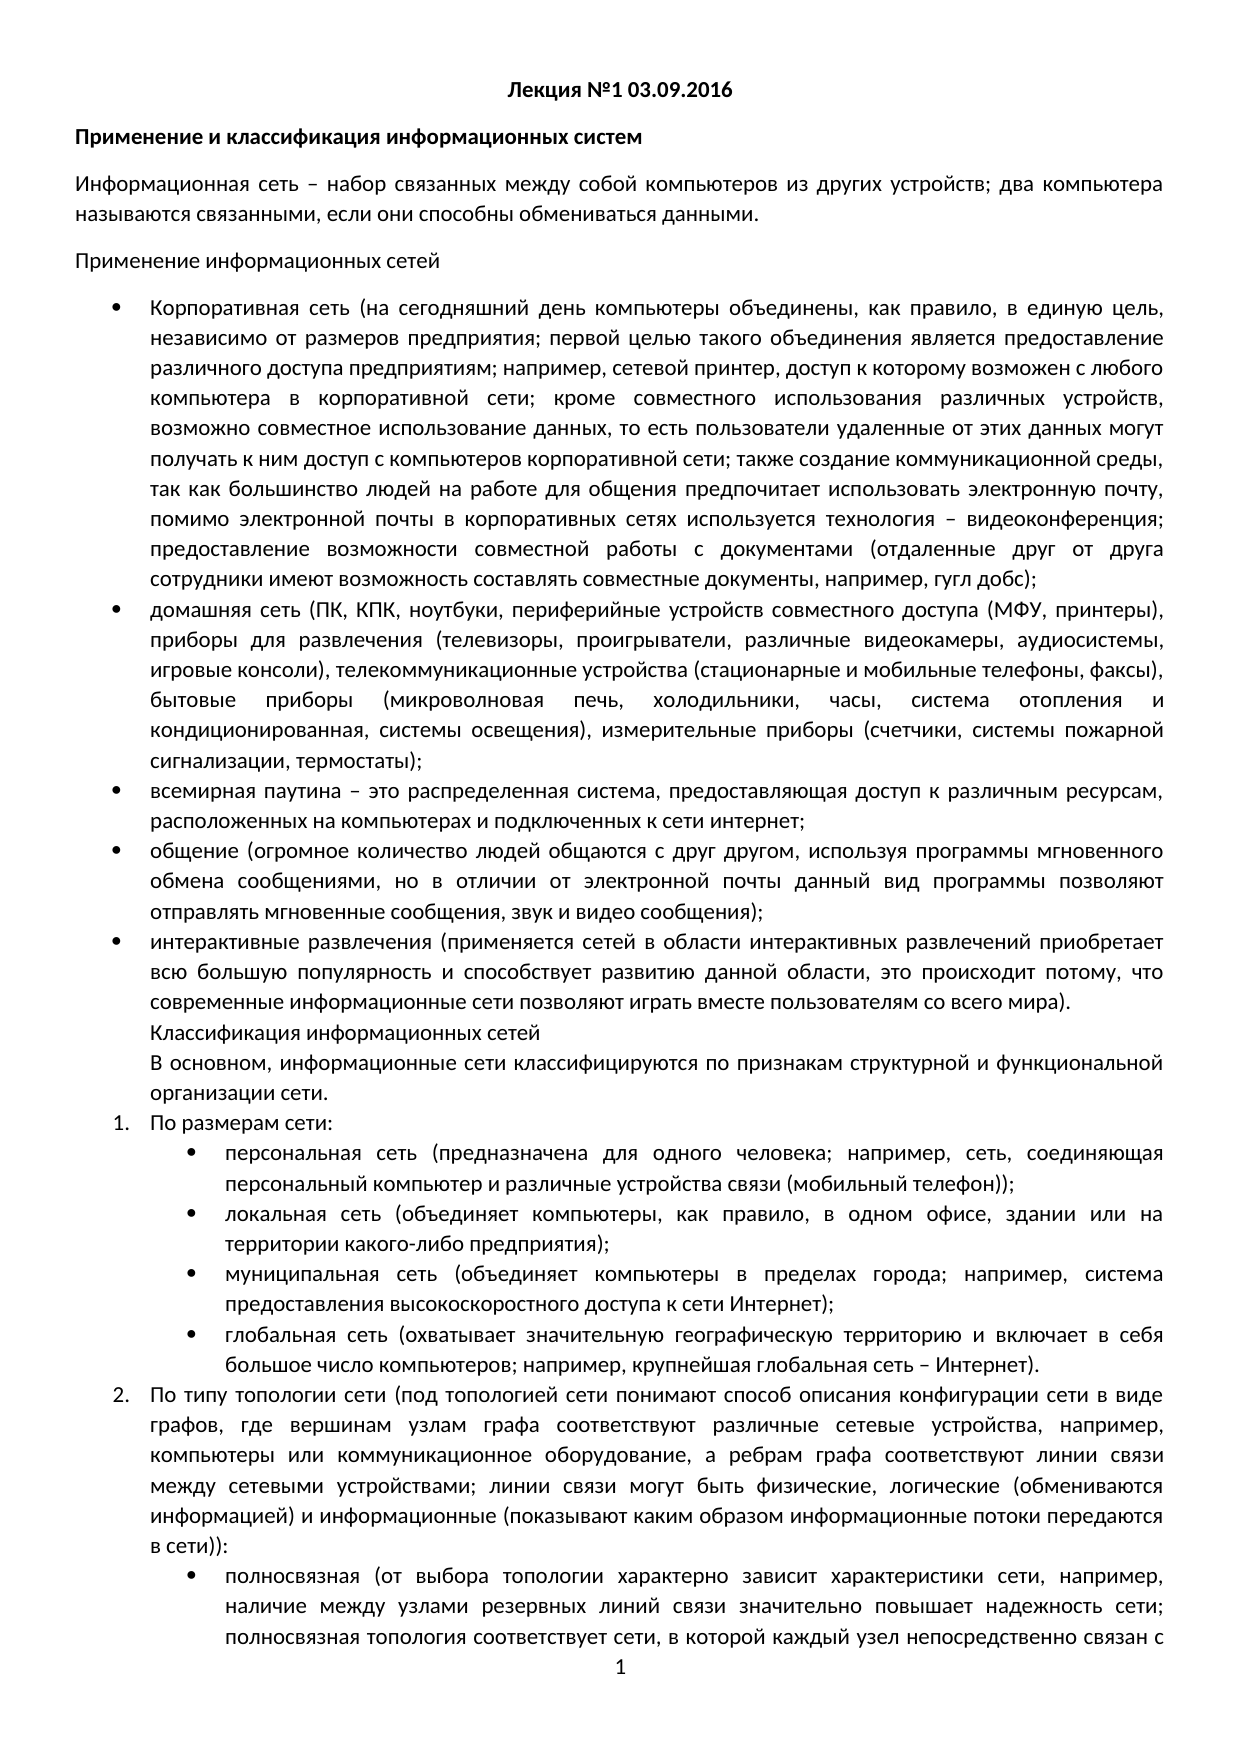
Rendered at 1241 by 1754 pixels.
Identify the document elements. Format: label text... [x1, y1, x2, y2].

list По типу топологии сети (под топологией сети понимают способ описания конфигурации сети в виде графов, где вершинам узлам графа соответствуют различные сетевые устройства, например, компьютеры или коммуникационное оборудование, а ребрам графа соответствуют линии связи между сетевыми устройствами; линии связи могут быть физические, логические (обмениваются информацией) и информационные (показывают каким образом информационные потоки передаются в сети)): [112, 1380, 1165, 1559]
list локальная сеть (объединяет компьютеры, как правило, в одном офисе, здании или на территории какого-либо предприятия); [187, 1199, 1165, 1257]
list интерактивные развлечения (применяется сетей в области интерактивных развлечений приобретает всю большую популярность и способствует развитию данной области, это происходит потому, что современные информационные сети позволяют играть вместе пользователям со всего мира). [112, 927, 1165, 1016]
list домашняя сеть (ПК, КПК, ноутбуки, периферийные устройств совместного доступа (МФУ, принтеры), приборы для развлечения (телевизоры, проигрыватели, различные видеокамеры, аудиосистемы, игровые консоли), телекоммуникационные устройства (стационарные и мобильные телефоны, факсы), бытовые приборы (микроволновая печь, холодильники, часы, система отопления и кондиционированная, системы освещения), измерительные приборы (счетчики, системы пожарной сигнализации, термостаты); [112, 595, 1165, 774]
text Применение информационных сетей [75, 246, 1165, 274]
list Корпоративная сеть (на сегодняшний день компьютеры объединены, как правило, в единую цель, независимо от размеров предприятия; первой целью такого объединения является предоставление различного доступа предприятиям; например, сетевой принтер, доступ к которому возможен с любого компьютера в корпоративной сети; кроме совместного использования различных устройств, возможно совместное использование данных, то есть пользователи удаленные от этих данных могут получать к ним доступ с компьютеров корпоративной сети; также создание коммуникационной среды, так как большинство людей на работе для общения предпочитает использовать электронную почту, помимо электронной почты в корпоративных сетях используется технология – видеоконференция; предоставление возможности совместной работы с документами (отдаленные друг от друга сотрудники имеют возможность составлять совместные документы, например, гугл добс); [112, 293, 1165, 593]
list глобальная сеть (охватывает значительную географическую территорию и включает в себя большое число компьютеров; например, крупнейшая глобальная сеть – Интернет). [187, 1320, 1165, 1378]
list Классификация информационных сетей [150, 1018, 1165, 1046]
text Лекция №1 03.09.2016 [75, 75, 1165, 103]
text Информационная сеть – набор связанных между собой компьютеров из других устройств; два компьютера называются связанными, если они способны обмениваться данными. [75, 169, 1165, 227]
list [187, 1561, 1165, 1650]
list муниципальная сеть (объединяет компьютеры в пределах города; например, система предоставления высокоскоростного доступа к сети Интернет); [187, 1259, 1165, 1318]
list общение (огромное количество людей общаются с друг другом, используя программы мгновенного обмена сообщениями, но в отличии от электронной почты данный вид программы позволяют отправлять мгновенные сообщения, звук и видео сообщения); [112, 836, 1165, 925]
list персональная сеть (предназначена для одного человека; например, сеть, соединяющая персональный компьютер и различные устройства связи (мобильный телефон)); [187, 1138, 1165, 1197]
list По размерам сети: [112, 1108, 1165, 1136]
text Применение и классификация информационных систем [75, 122, 1165, 150]
list В основном, информационные сети классифицируются по признакам структурной и функциональной организации сети. [150, 1048, 1165, 1106]
list всемирная паутина – это распределенная система, предоставляющая доступ к различным ресурсам, расположенных на компьютерах и подключенных к сети интернет; [112, 776, 1165, 834]
